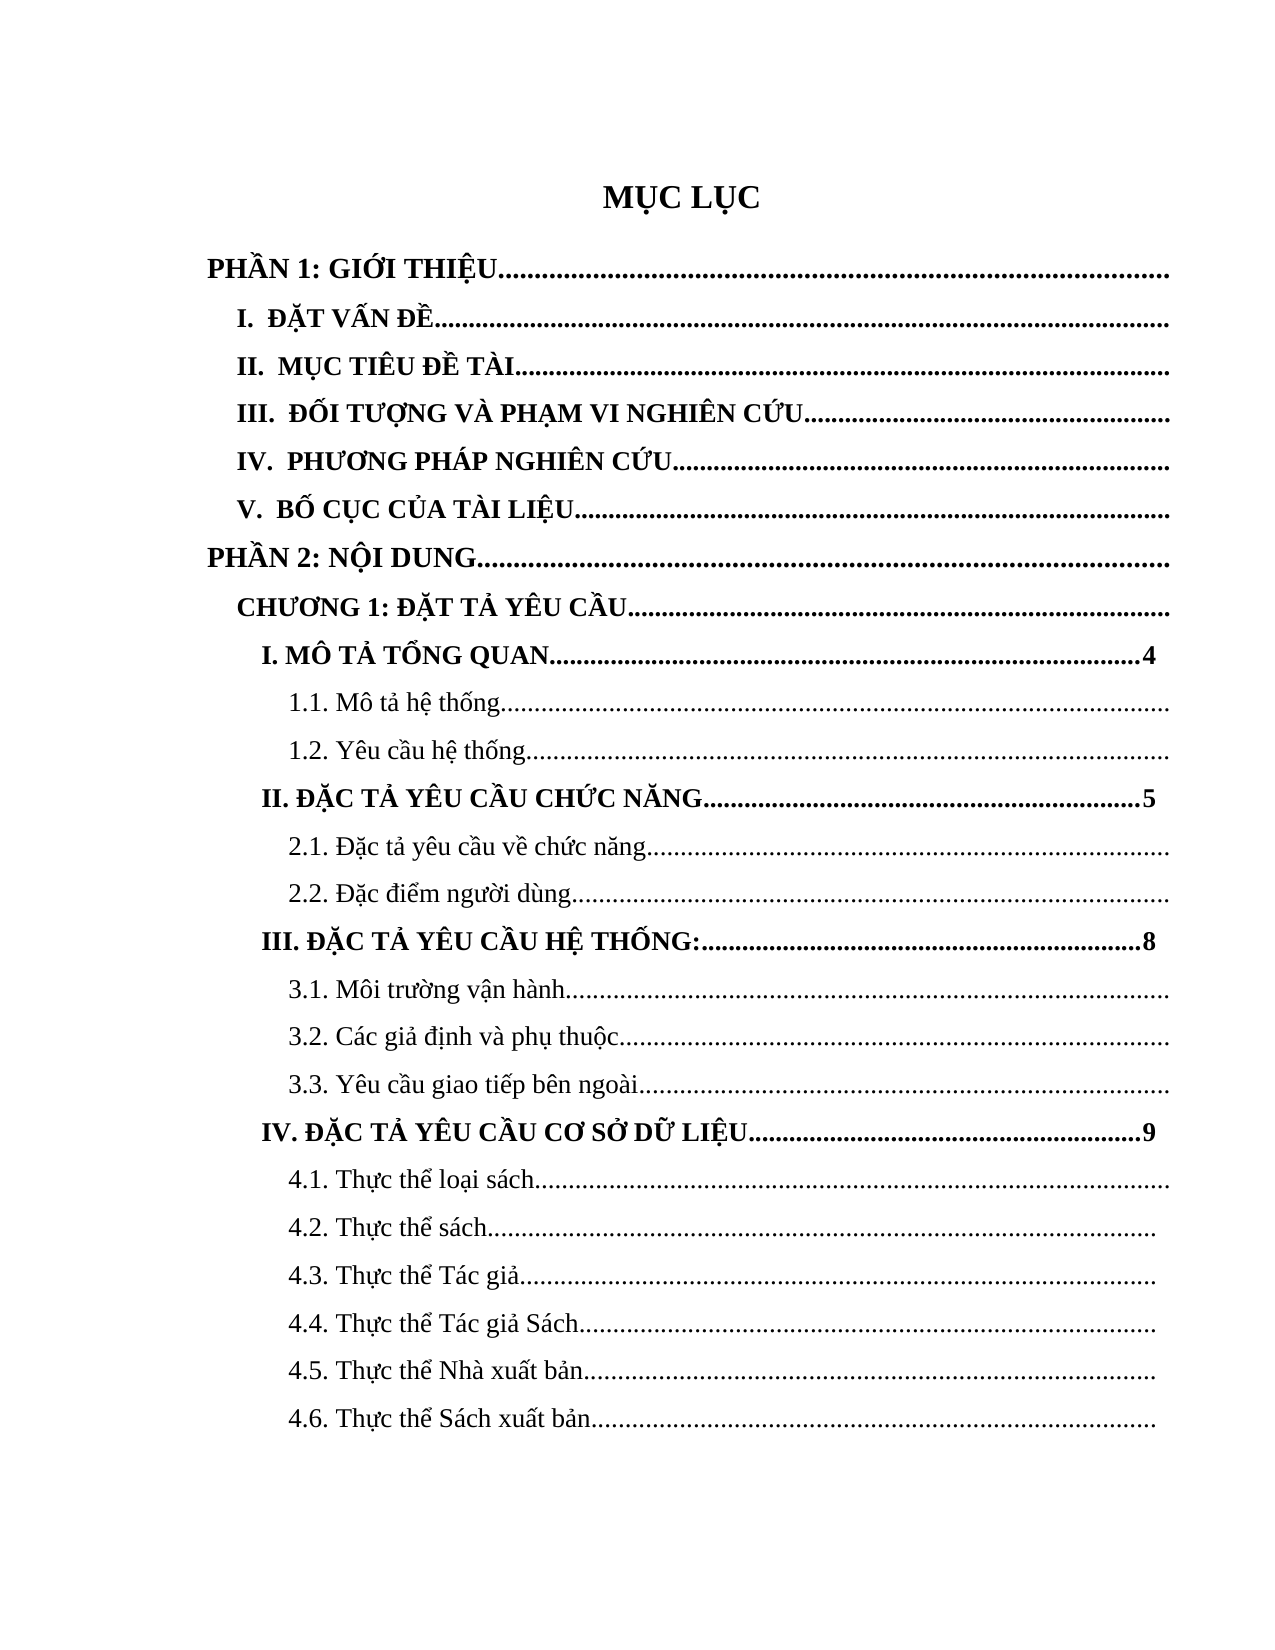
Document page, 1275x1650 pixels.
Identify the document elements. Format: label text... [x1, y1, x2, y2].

text PHẦN 2: NỘI DUNG 4 [207, 541, 1157, 574]
text CHƯƠNG 1: ĐẶT TẢ YÊU CẦU 4 [207, 591, 1157, 622]
text I. MÔ TẢ TỔNG QUAN 4 [261, 639, 1157, 670]
text 3.2. Các giả định và phụ thuộc 8 [288, 1021, 1157, 1052]
text V. BỐ CỤC CỦA TÀI LIỆU 3 [207, 493, 1157, 524]
text III. ĐẶC TẢ YÊU CẦU HỆ THỐNG: 8 [261, 925, 1157, 956]
text II. MỤC TIÊU ĐỀ TÀI 2 [207, 350, 1157, 381]
text PHẦN 1: GIỚI THIỆU 1 [207, 251, 1157, 285]
text IV. PHƯƠNG PHÁP NGHIÊN CỨU 2 [207, 445, 1157, 476]
text 4.2. Thực thể sách 10 [288, 1211, 1157, 1242]
text 3.3. Yêu cầu giao tiếp bên ngoài 8 [288, 1068, 1157, 1099]
text 2.2. Đặc điểm người dùng 6 [288, 877, 1157, 908]
text 1.1. Mô tả hệ thống 4 [288, 687, 1157, 718]
text III. ĐỐI TƯỢNG VÀ PHẠM VI NGHIÊN CỨU 2 [207, 397, 1157, 428]
text IV. ĐẶC TẢ YÊU CẦU CƠ SỞ DỮ LIỆU 9 [261, 1116, 1157, 1147]
text 4.4. Thực thể Tác giả Sách 11 [288, 1307, 1157, 1338]
text I. ĐẶT VẤN ĐỀ 1 [207, 302, 1157, 333]
text II. ĐẶC TẢ YÊU CẦU CHỨC NĂNG 5 [261, 782, 1157, 813]
text 4.1. Thực thể loại sách 9 [288, 1164, 1157, 1195]
text 4.5. Thực thể Nhà xuất bản 11 [288, 1354, 1157, 1386]
text 4.6. Thực thể Sách xuất bản 12 [288, 1402, 1157, 1433]
text 4.3. Thực thể Tác giả 10 [288, 1259, 1157, 1290]
text MỤC LỤC [207, 177, 1157, 216]
text 3.1. Môi trường vận hành 8 [288, 973, 1157, 1004]
text 1.2. Yêu cầu hệ thống 5 [288, 734, 1157, 765]
text 2.1. Đặc tả yêu cầu về chức năng 5 [288, 830, 1157, 861]
